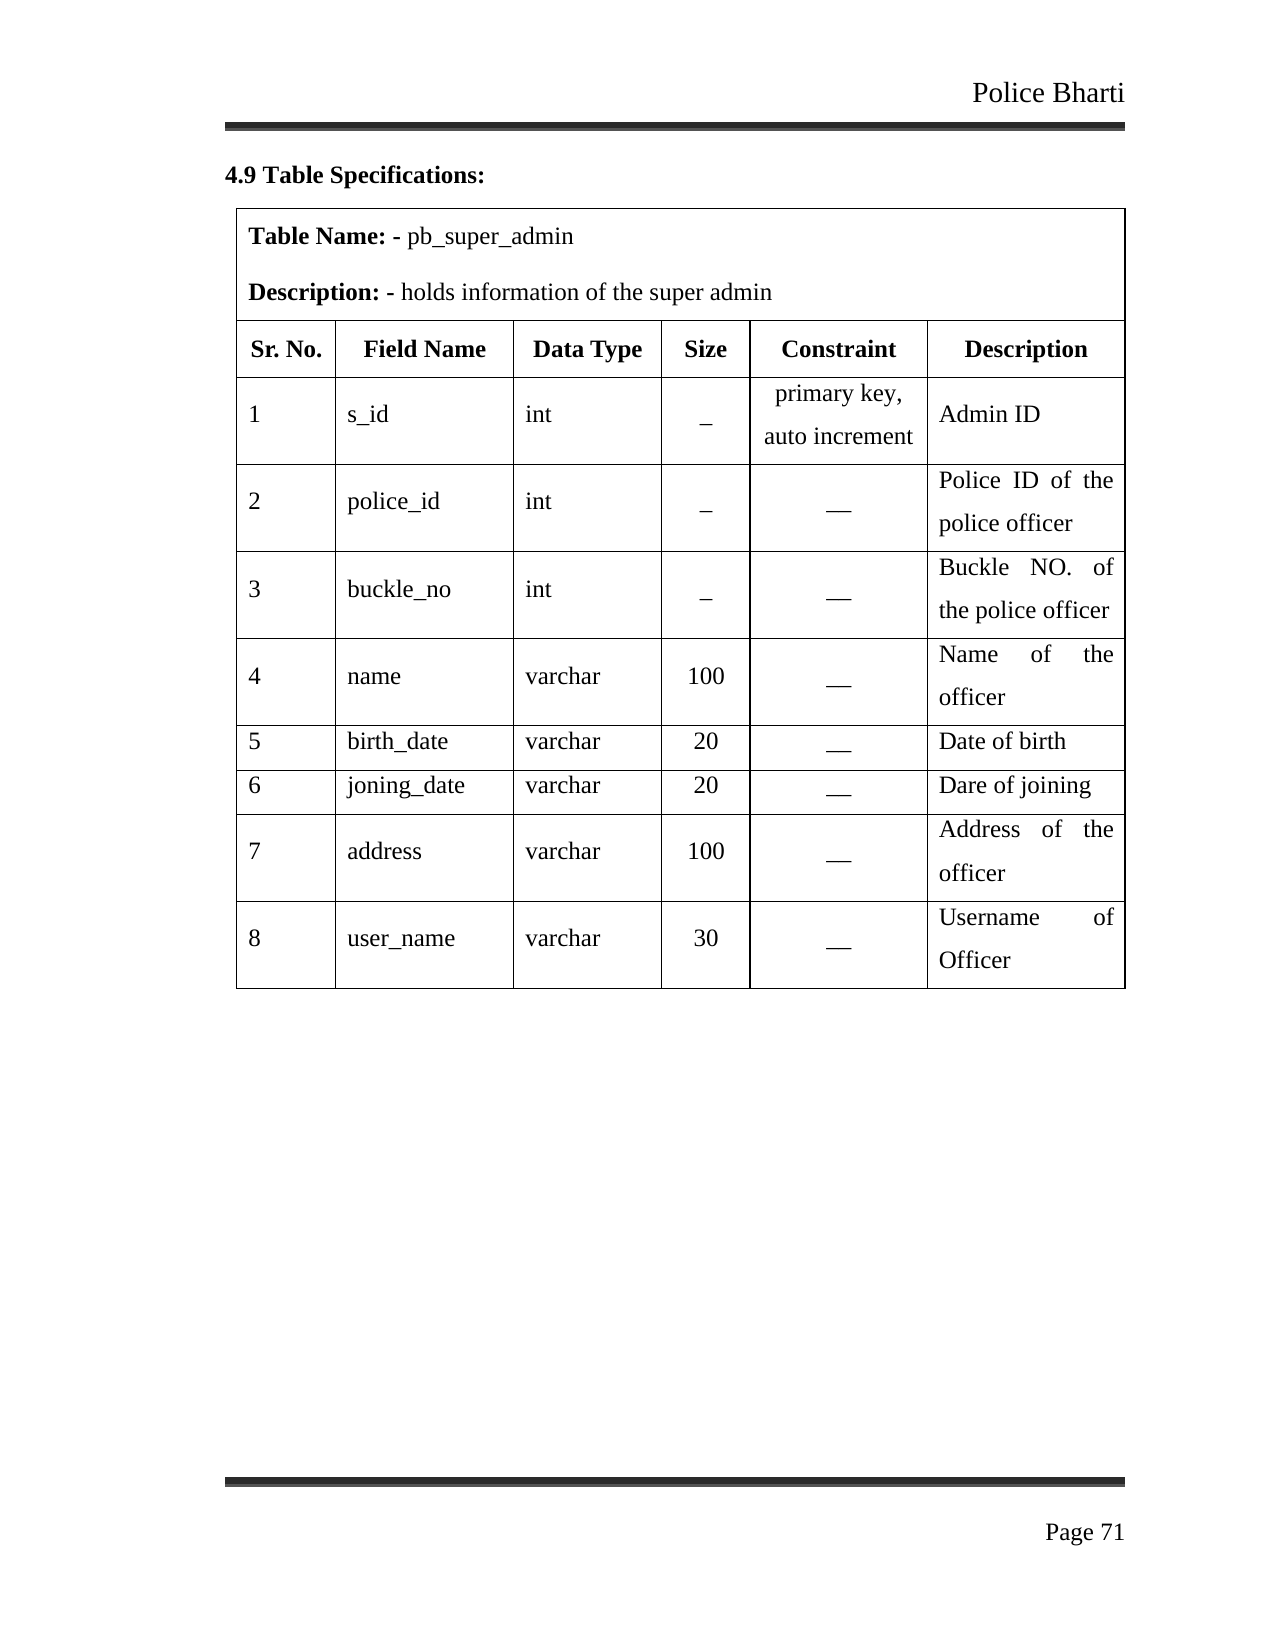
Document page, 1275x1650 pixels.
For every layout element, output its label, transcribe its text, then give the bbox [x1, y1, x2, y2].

table_cell 20 [662, 726, 749, 769]
table_cell 3 [237, 552, 335, 638]
table_cell 6 [237, 771, 335, 813]
table_cell 1 [237, 378, 335, 464]
table_cell Username of Officer [928, 902, 1124, 988]
table_cell 30 [662, 902, 749, 988]
table_cell Description [928, 321, 1124, 377]
table_cell int [514, 552, 661, 638]
table_cell __ [751, 726, 927, 769]
table_cell varchar [514, 726, 661, 769]
table_cell Size [662, 321, 749, 377]
table_cell Date of birth [928, 726, 1124, 769]
table_cell 2 [237, 465, 335, 551]
table_cell _ [662, 552, 749, 638]
table_cell Constraint [751, 321, 927, 377]
table_header Table Name: - pb_super_admin Description: - holds information of the super admin [237, 209, 1124, 320]
table_cell 20 [662, 771, 749, 813]
table_cell birth_date [336, 726, 513, 769]
table_cell _ [662, 378, 749, 464]
table_cell s_id [336, 378, 513, 464]
table_cell __ [751, 902, 927, 988]
table_cell name [336, 639, 513, 725]
table_cell varchar [514, 639, 661, 725]
table_cell address [336, 815, 513, 901]
table_cell Admin ID [928, 378, 1124, 464]
table_cell int [514, 465, 661, 551]
table_cell Name of the officer [928, 639, 1124, 725]
table_cell Buckle NO. of the police officer [928, 552, 1124, 638]
table_cell 100 [662, 815, 749, 901]
table_cell primary key, auto increment [751, 378, 927, 464]
table_cell Field Name [336, 321, 513, 377]
table_cell buckle_no [336, 552, 513, 638]
table_cell user_name [336, 902, 513, 988]
table_cell 8 [237, 902, 335, 988]
table_cell __ [751, 465, 927, 551]
table_cell varchar [514, 902, 661, 988]
table_cell 4 [237, 639, 335, 725]
table_cell __ [751, 771, 927, 813]
table_cell varchar [514, 771, 661, 813]
table_cell Address of the officer [928, 815, 1124, 901]
table_cell int [514, 378, 661, 464]
table_cell Police ID of the police officer [928, 465, 1124, 551]
table_cell varchar [514, 815, 661, 901]
table_cell 100 [662, 639, 749, 725]
table_cell Data Type [514, 321, 661, 377]
table_cell Dare of joining [928, 771, 1124, 813]
table_cell __ [751, 639, 927, 725]
table_cell _ [662, 465, 749, 551]
table_cell police_id [336, 465, 513, 551]
table_cell joning_date [336, 771, 513, 813]
table_cell Sr. No. [237, 321, 335, 377]
table_cell __ [751, 552, 927, 638]
text 4.9 Table Specifications: [225, 160, 1125, 189]
table_cell 5 [237, 726, 335, 769]
table_cell __ [751, 815, 927, 901]
table_cell 7 [237, 815, 335, 901]
